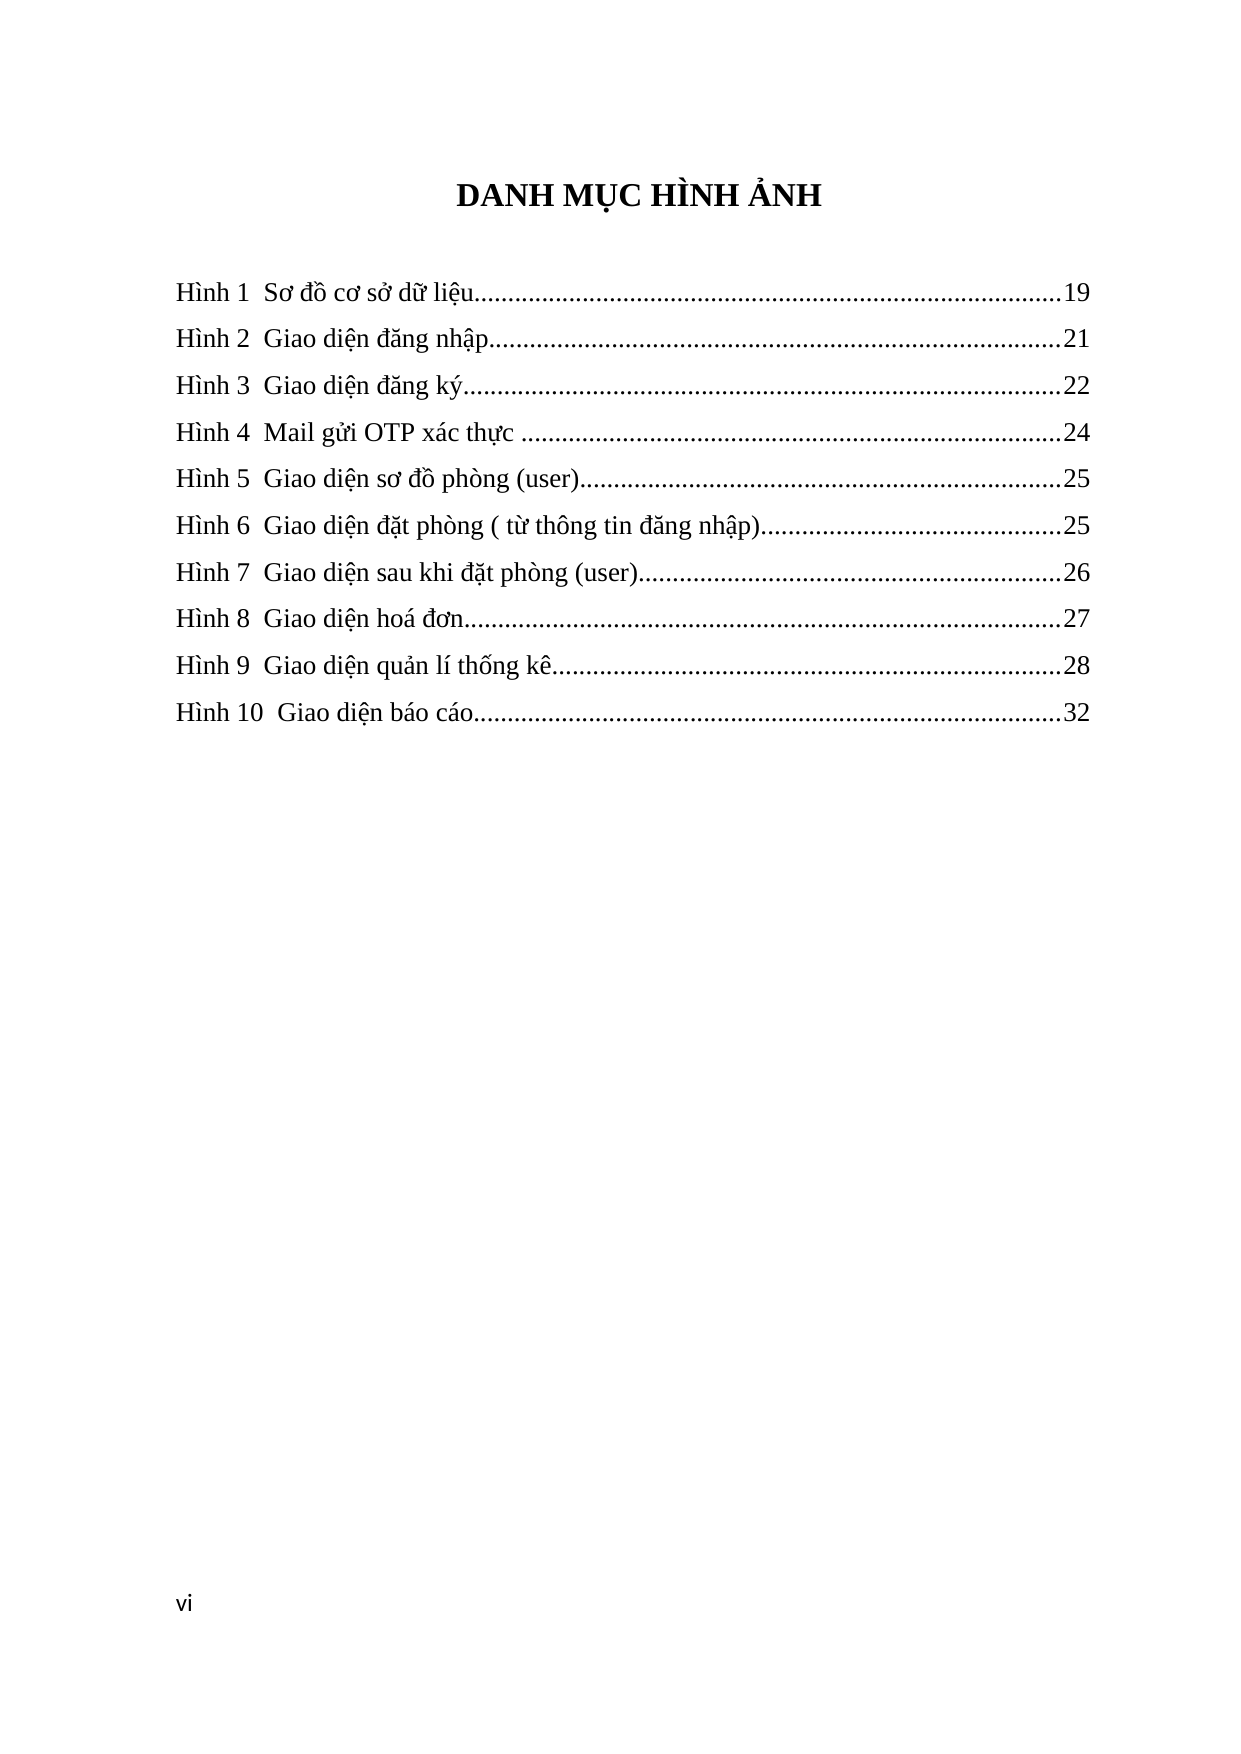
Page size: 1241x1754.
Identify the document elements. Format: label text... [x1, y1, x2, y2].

text Hình 10 Giao diện báo cáo 32 [176, 696, 1090, 727]
text Hình 5 Giao diện sơ đồ phòng (user) 25 [176, 462, 1090, 493]
text Hình 3 Giao diện đăng ký 22 [176, 369, 1090, 400]
text Hình 2 Giao diện đăng nhập 21 [176, 322, 1090, 353]
subtitle DANH MỤC HÌNH ẢNH [456, 175, 1090, 213]
text Hình 7 Giao diện sau khi đặt phòng (user) 26 [176, 556, 1090, 587]
text Hình 6 Giao diện đặt phòng ( từ thông tin đăng nhập) 25 [176, 509, 1090, 540]
text Hình 4 Mail gửi OTP xác thực 24 [176, 416, 1090, 447]
text Hình 9 Giao diện quản lí thống kê 28 [176, 649, 1090, 680]
text Hình 8 Giao diện hoá đơn 27 [176, 602, 1090, 633]
text Hình 1 Sơ đồ cơ sở dữ liệu 19 [176, 276, 1090, 307]
